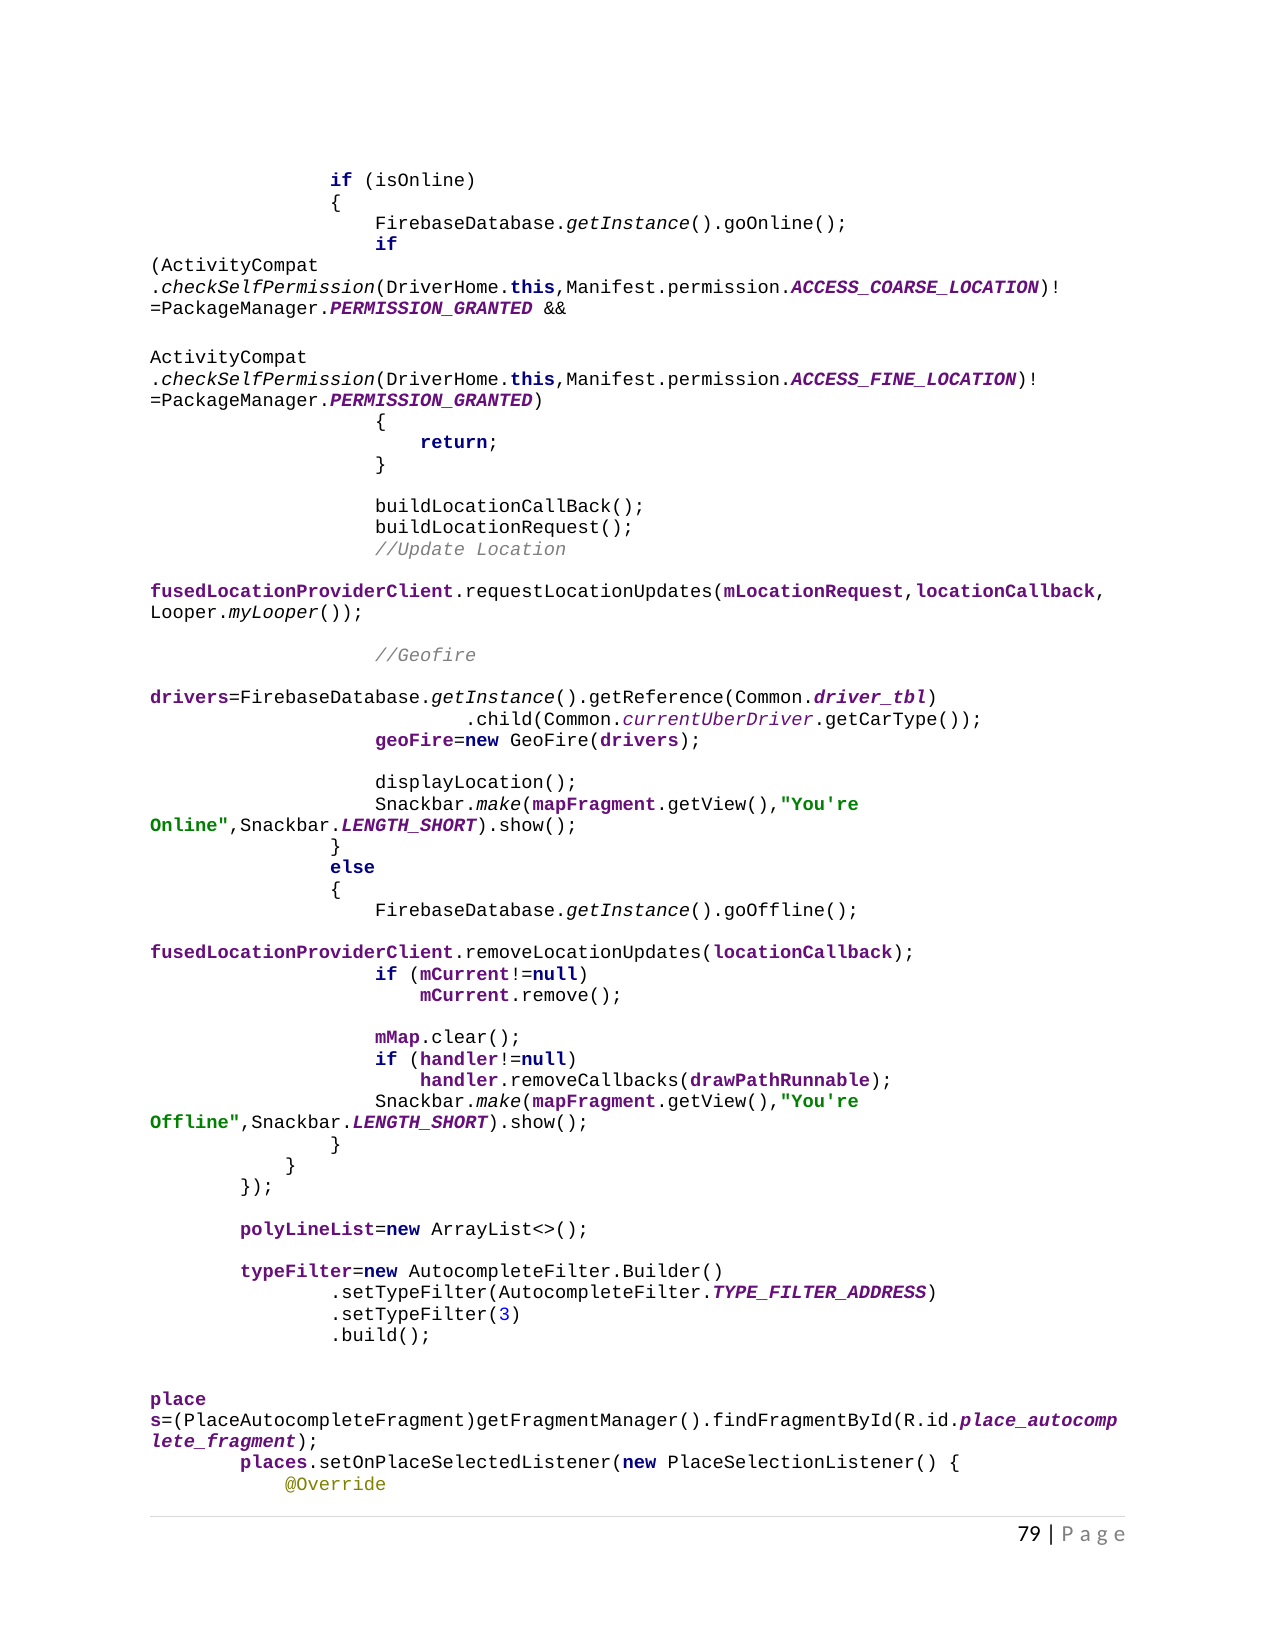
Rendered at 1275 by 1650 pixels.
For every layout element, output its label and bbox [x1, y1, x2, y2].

text [150, 150, 1125, 1496]
